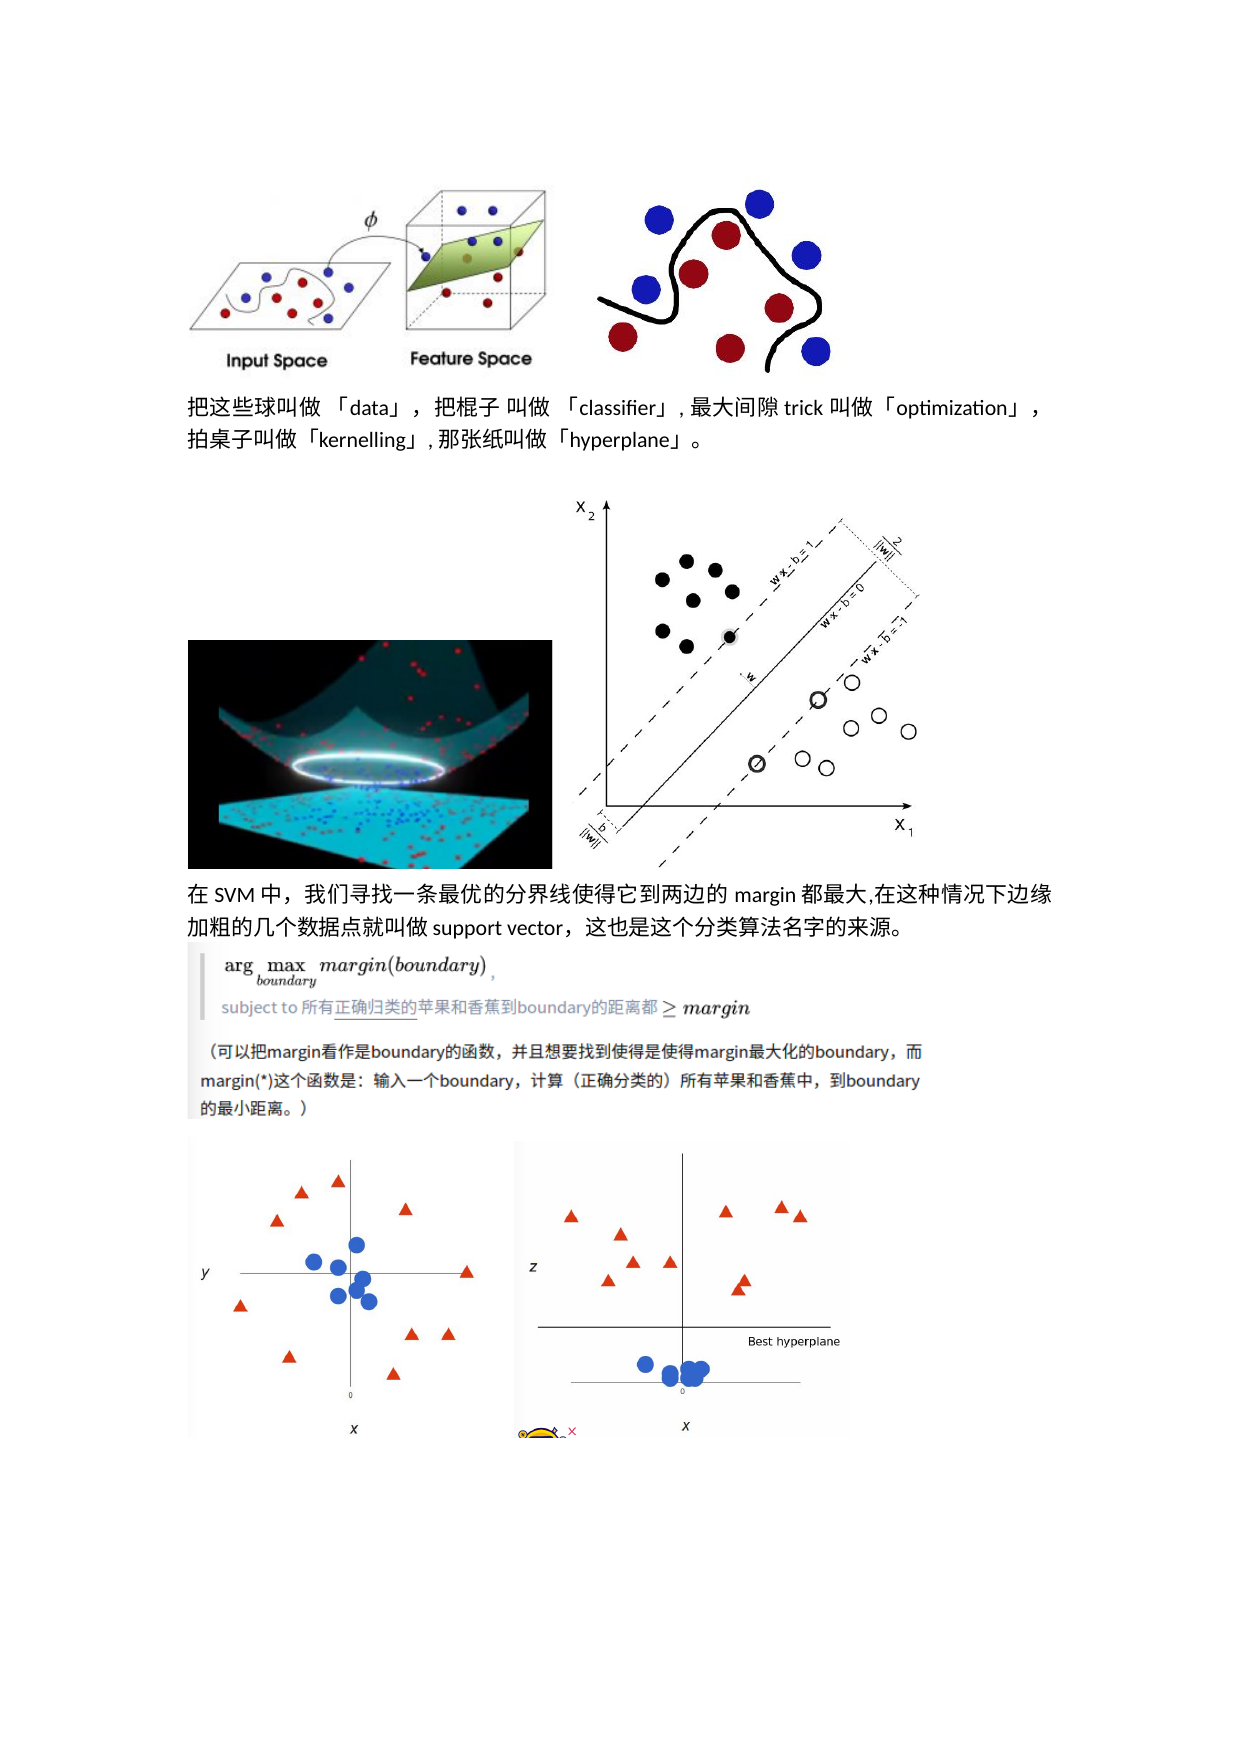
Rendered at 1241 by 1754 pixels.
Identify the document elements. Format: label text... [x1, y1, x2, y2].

picture [187, 1137, 850, 1438]
list 把这些球叫做 「data」，把棍子 叫做 「classifier」, 最大间隙trick 叫做「optimization」， 拍桌子叫做「kernelling」, 那张纸叫做「hyperplane」。 [187, 389, 1053, 454]
picture [187, 942, 929, 1119]
picture [187, 162, 867, 383]
list 在SVM中，我们寻找一条最优的分界线使得它到两边的margin都最大,在这种情况下边缘加粗的几个数据点就叫做support vector，这也是这个分类算法名字的来源。 [187, 877, 1053, 942]
picture [187, 487, 937, 869]
